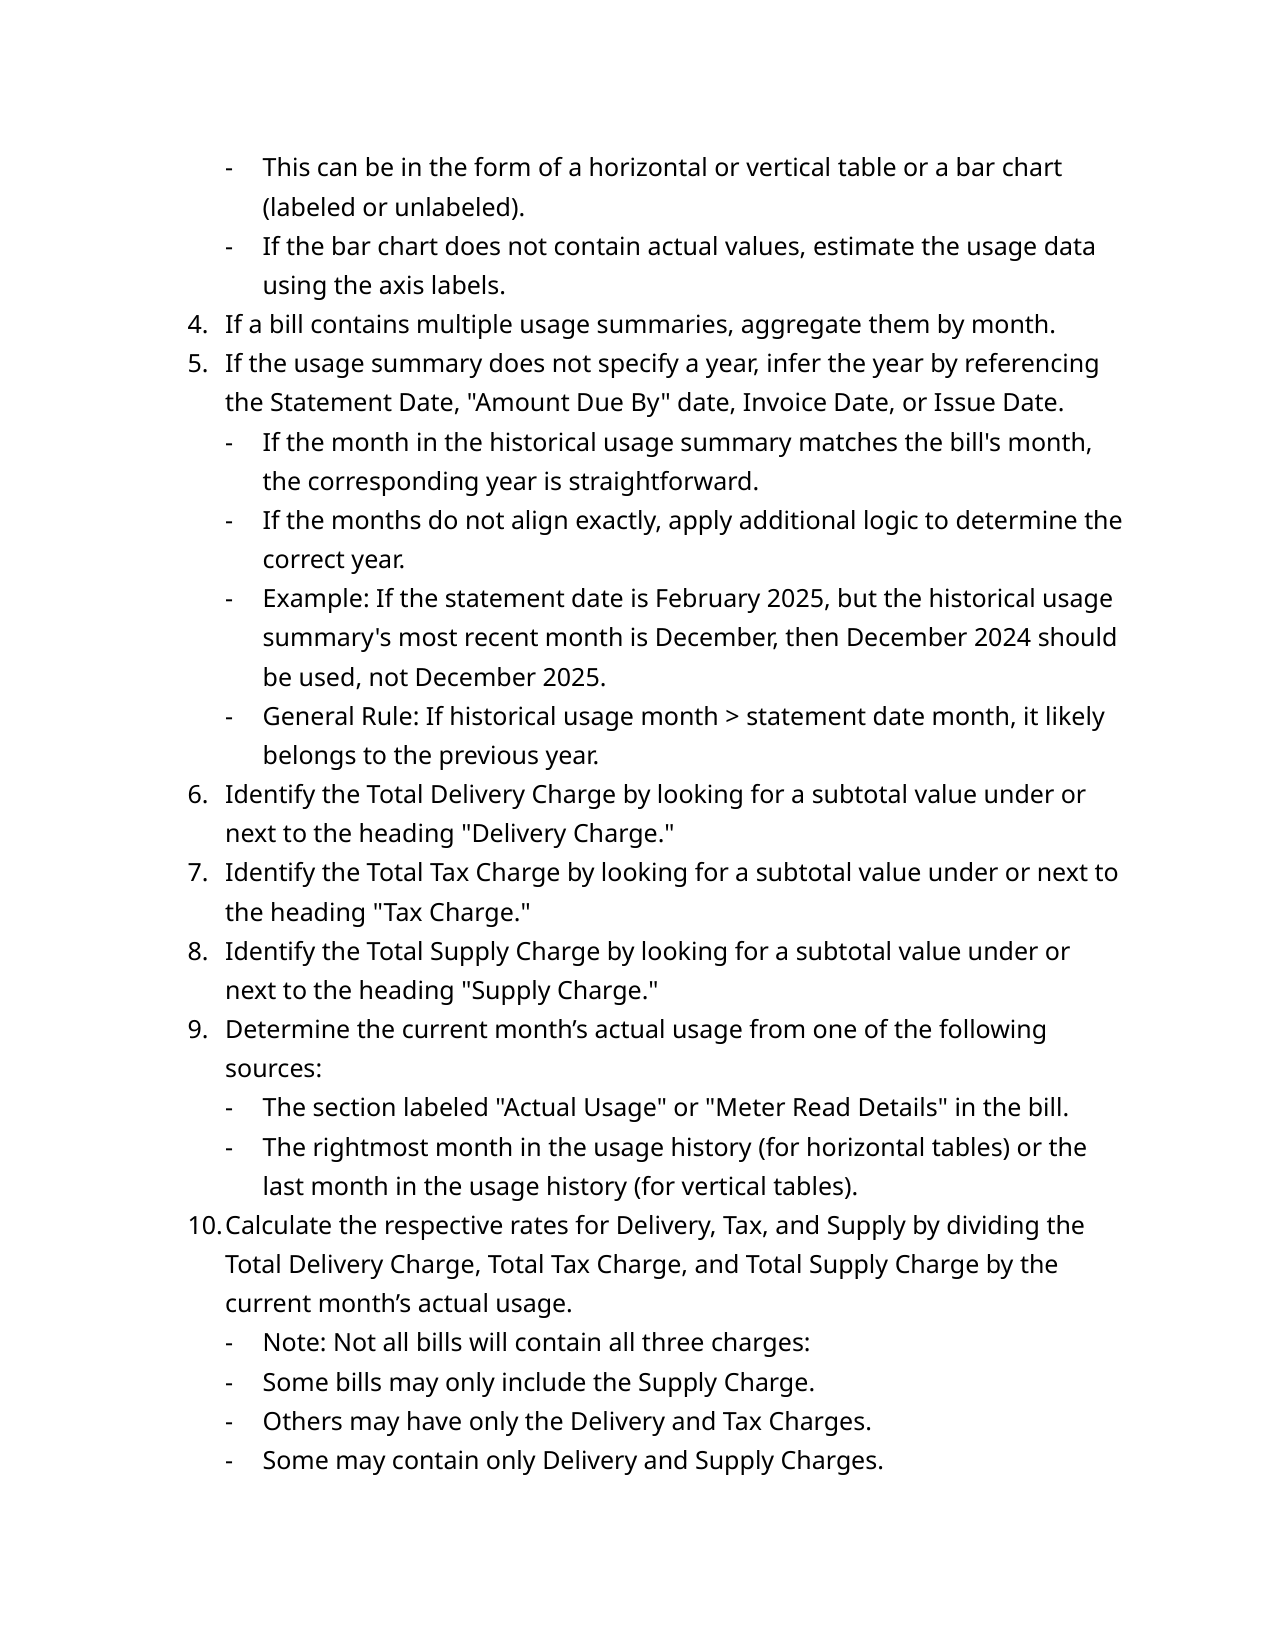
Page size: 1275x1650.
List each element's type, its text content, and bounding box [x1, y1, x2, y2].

list If the months do not align exactly, apply additional logic to determine the correct year. [225, 502, 1125, 576]
list The rightmost month in the usage history (for horizontal tables) or the last month in the usage history (for vertical tables). [225, 1129, 1125, 1202]
list General Rule: If historical usage month > statement date month, it likely belongs to the previous year. [225, 698, 1125, 772]
list Identify the Total Tax Charge by looking for a subtotal value under or next to the heading "Tax Charge." [187, 855, 1125, 928]
list Others may have only the Delivery and Tax Charges. [225, 1403, 1125, 1437]
list Note: Not all bills will contain all three charges: [225, 1325, 1125, 1359]
list Some may contain only Delivery and Supply Charges. [225, 1442, 1125, 1477]
list Identify the Total Supply Charge by looking for a subtotal value under or next to the heading "Supply Charge." [187, 933, 1125, 1007]
list If a bill contains multiple usage summaries, aggregate them by month. [187, 307, 1125, 341]
list The section labeled "Actual Usage" or "Meter Read Details" in the bill. [225, 1090, 1125, 1124]
list If the usage summary does not specify a year, infer the year by referencing the Statement Date, "Amount Due By" date, Invoice Date, or Issue Date. [187, 346, 1125, 419]
list If the month in the historical usage summary matches the bill's month, the corresponding year is straightforward. [225, 424, 1125, 497]
list Calculate the respective rates for Delivery, Tax, and Supply by dividing the Total Delivery Charge, Total Tax Charge, and Total Supply Charge by the current month’s actual usage. [187, 1207, 1125, 1320]
list Determine the current month’s actual usage from one of the following sources: [187, 1012, 1125, 1085]
list Example: If the statement date is February 2025, but the historical usage summary's most recent month is December, then December 2024 should be used, not December 2025. [225, 581, 1125, 693]
list This can be in the form of a horizontal or vertical table or a bar chart (labeled or unlabeled). [225, 150, 1125, 223]
list Identify the Total Delivery Charge by looking for a subtotal value under or next to the heading "Delivery Charge." [187, 777, 1125, 850]
list If the bar chart does not contain actual values, estimate the usage data using the axis labels. [225, 228, 1125, 302]
list Some bills may only include the Supply Charge. [225, 1364, 1125, 1398]
